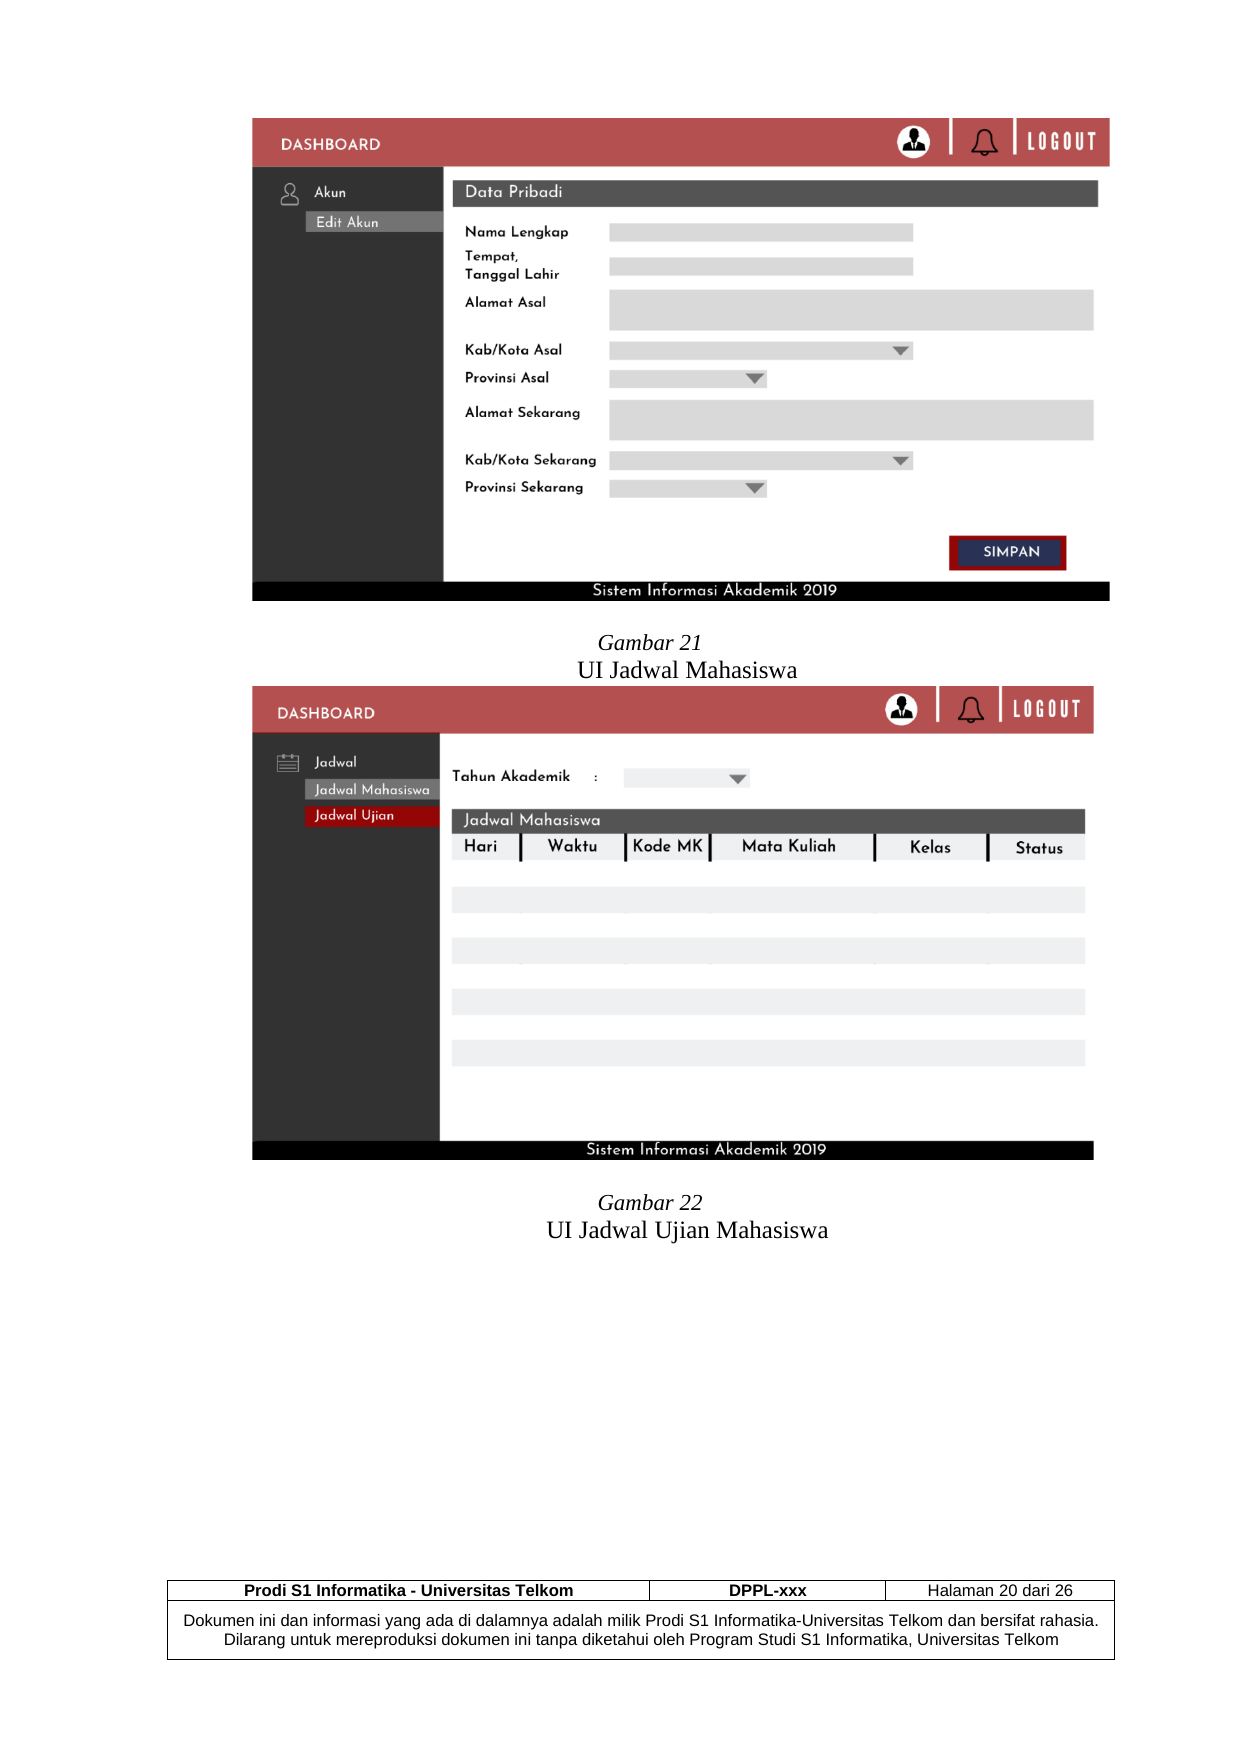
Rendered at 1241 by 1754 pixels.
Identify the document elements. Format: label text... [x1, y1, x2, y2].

text Gambar 21 [177, 629, 1122, 656]
picture [252, 686, 1094, 1160]
text Gambar 22 [177, 1189, 1122, 1215]
list UI Jadwal Ujian Mahasiswa [222, 1215, 1122, 1244]
list UI Jadwal Mahasiswa [222, 656, 1122, 684]
picture [252, 118, 1110, 601]
